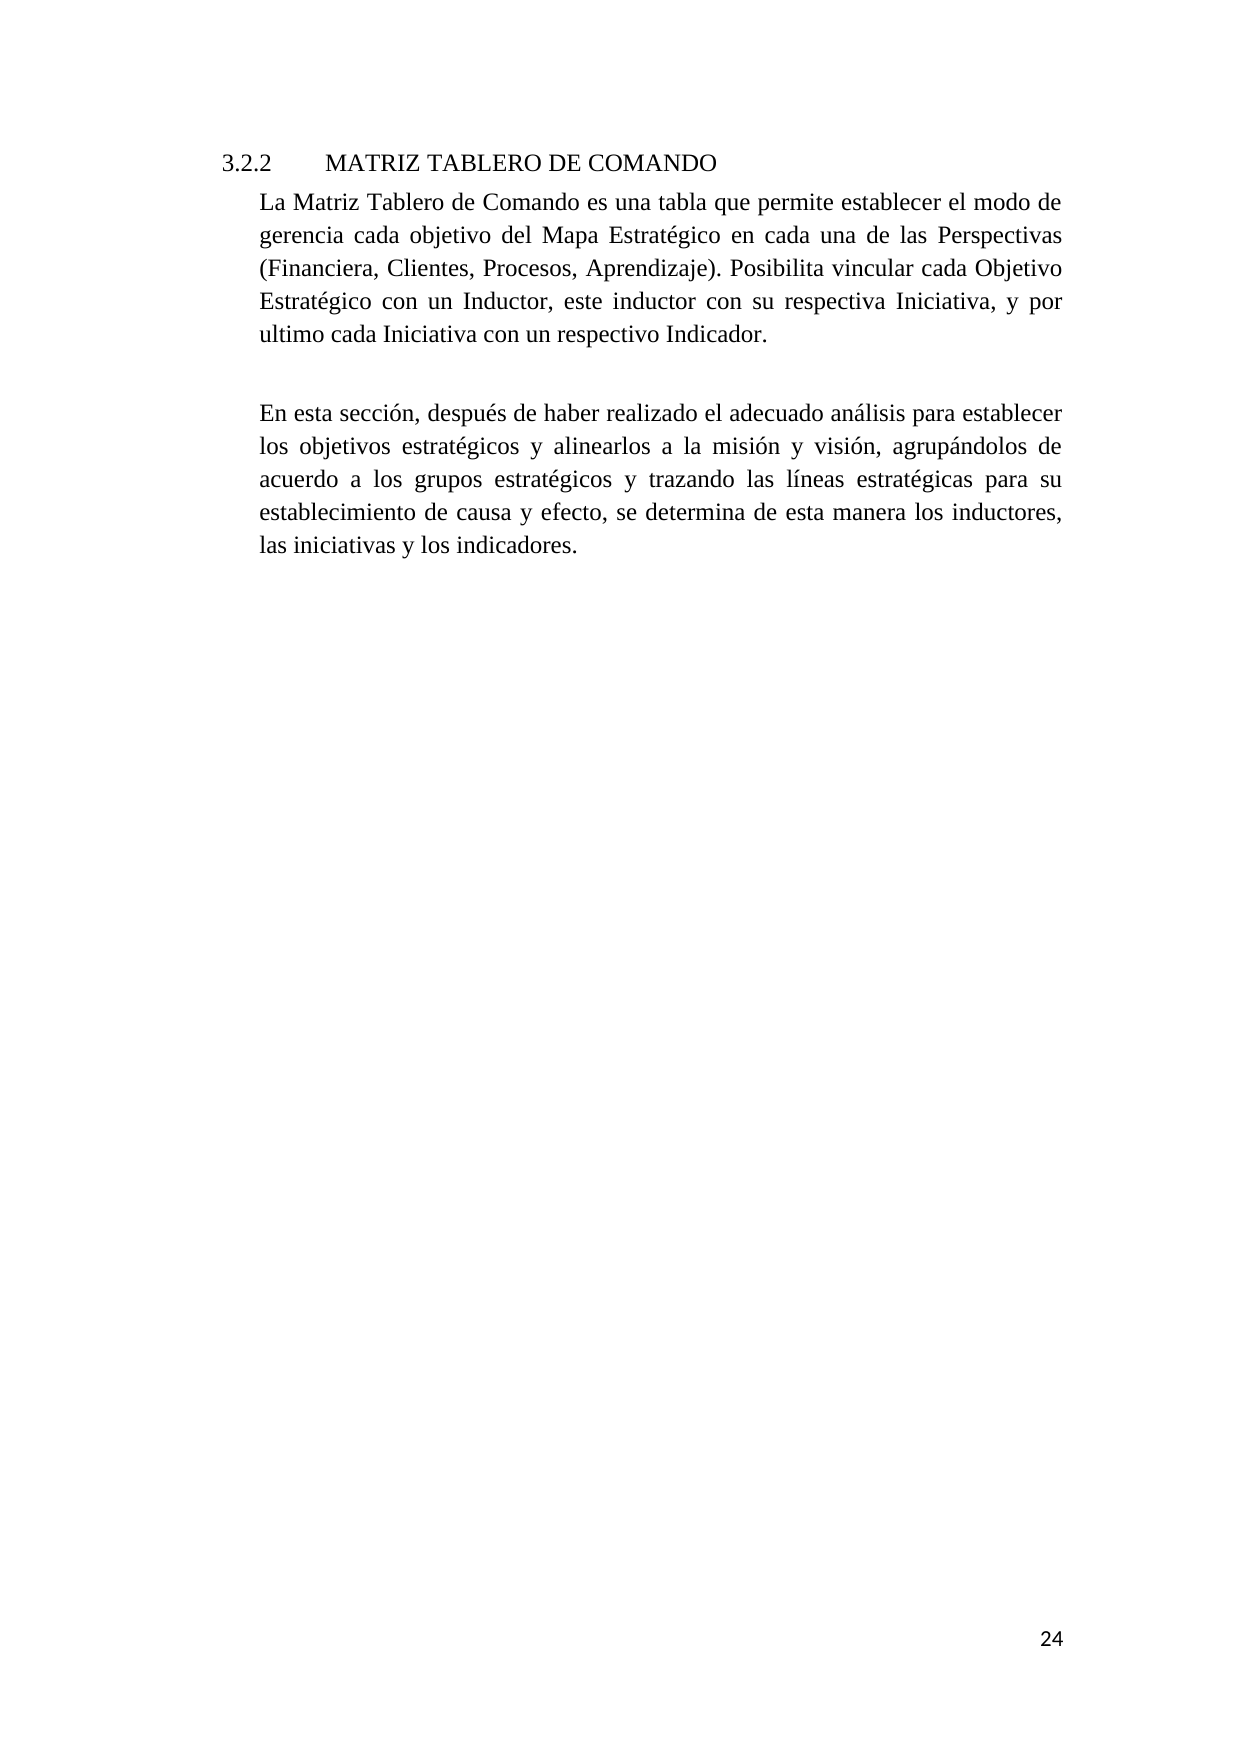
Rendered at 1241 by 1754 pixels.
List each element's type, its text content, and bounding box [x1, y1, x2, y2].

subtitle En esta sección, después de haber realizado el adecuado análisis para establecer los objetivos estratégicos y alinearlos a la misión y visión, agrupándolos de acuerdo a los grupos estratégicos y trazando las líneas estratégicas para su establecimiento de causa y efecto, se determina de esta manera los inductores, las iniciativas y los indicadores. [259, 398, 1063, 559]
subtitle La Matriz Tablero de Comando es una tabla que permite establecer el modo de gerencia cada objetivo del Mapa Estratégico en cada una de las Perspectivas (Financiera, Clientes, Procesos, Aprendizaje). Posibilita vincular cada Objetivo Estratégico con un Inductor, este inductor con su respectiva Iniciativa, y por ultimo cada Iniciativa con un respectivo Indicador. [259, 187, 1063, 348]
subtitle MATRIZ TABLERO DE COMANDO [222, 148, 1063, 176]
